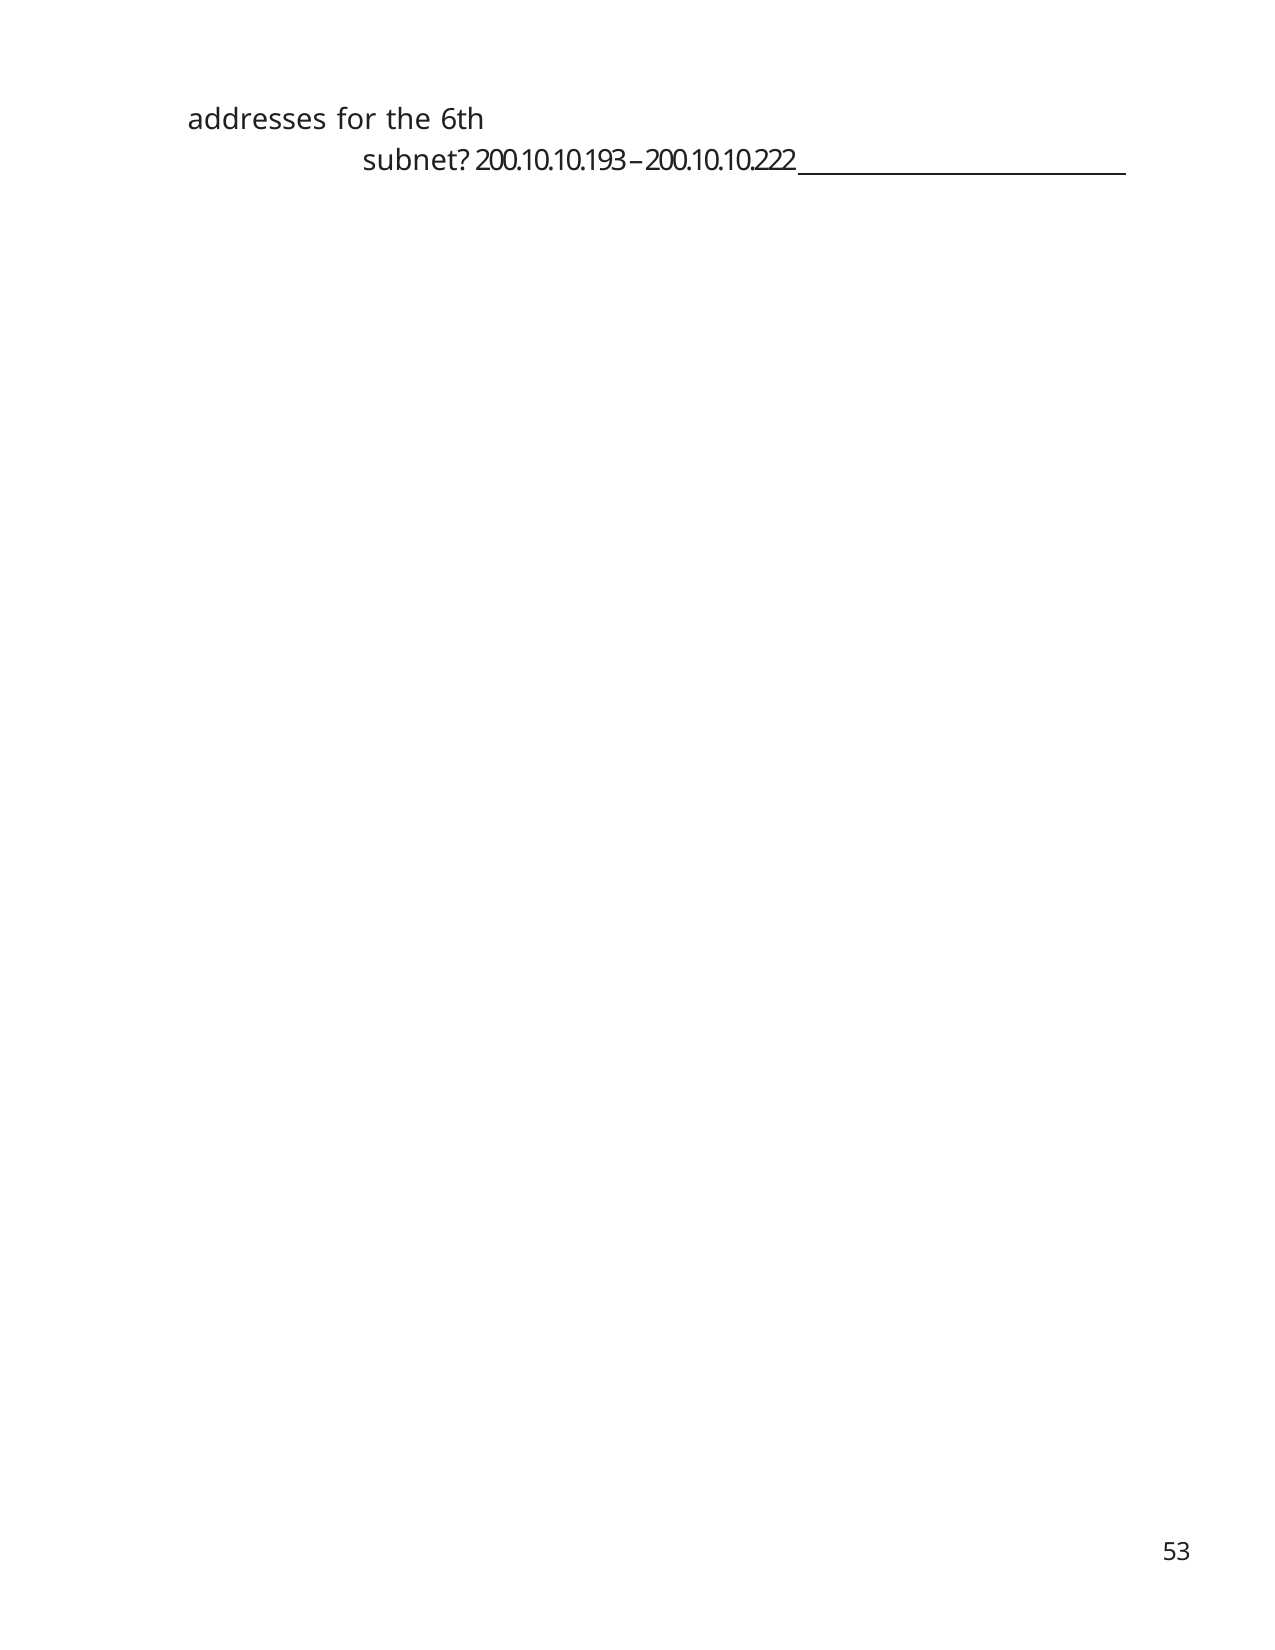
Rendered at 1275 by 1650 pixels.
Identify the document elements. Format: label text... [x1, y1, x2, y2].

text subnet? 200.10.10.193 – 200.10.10.222 [362, 139, 1162, 179]
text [151, 98, 586, 138]
